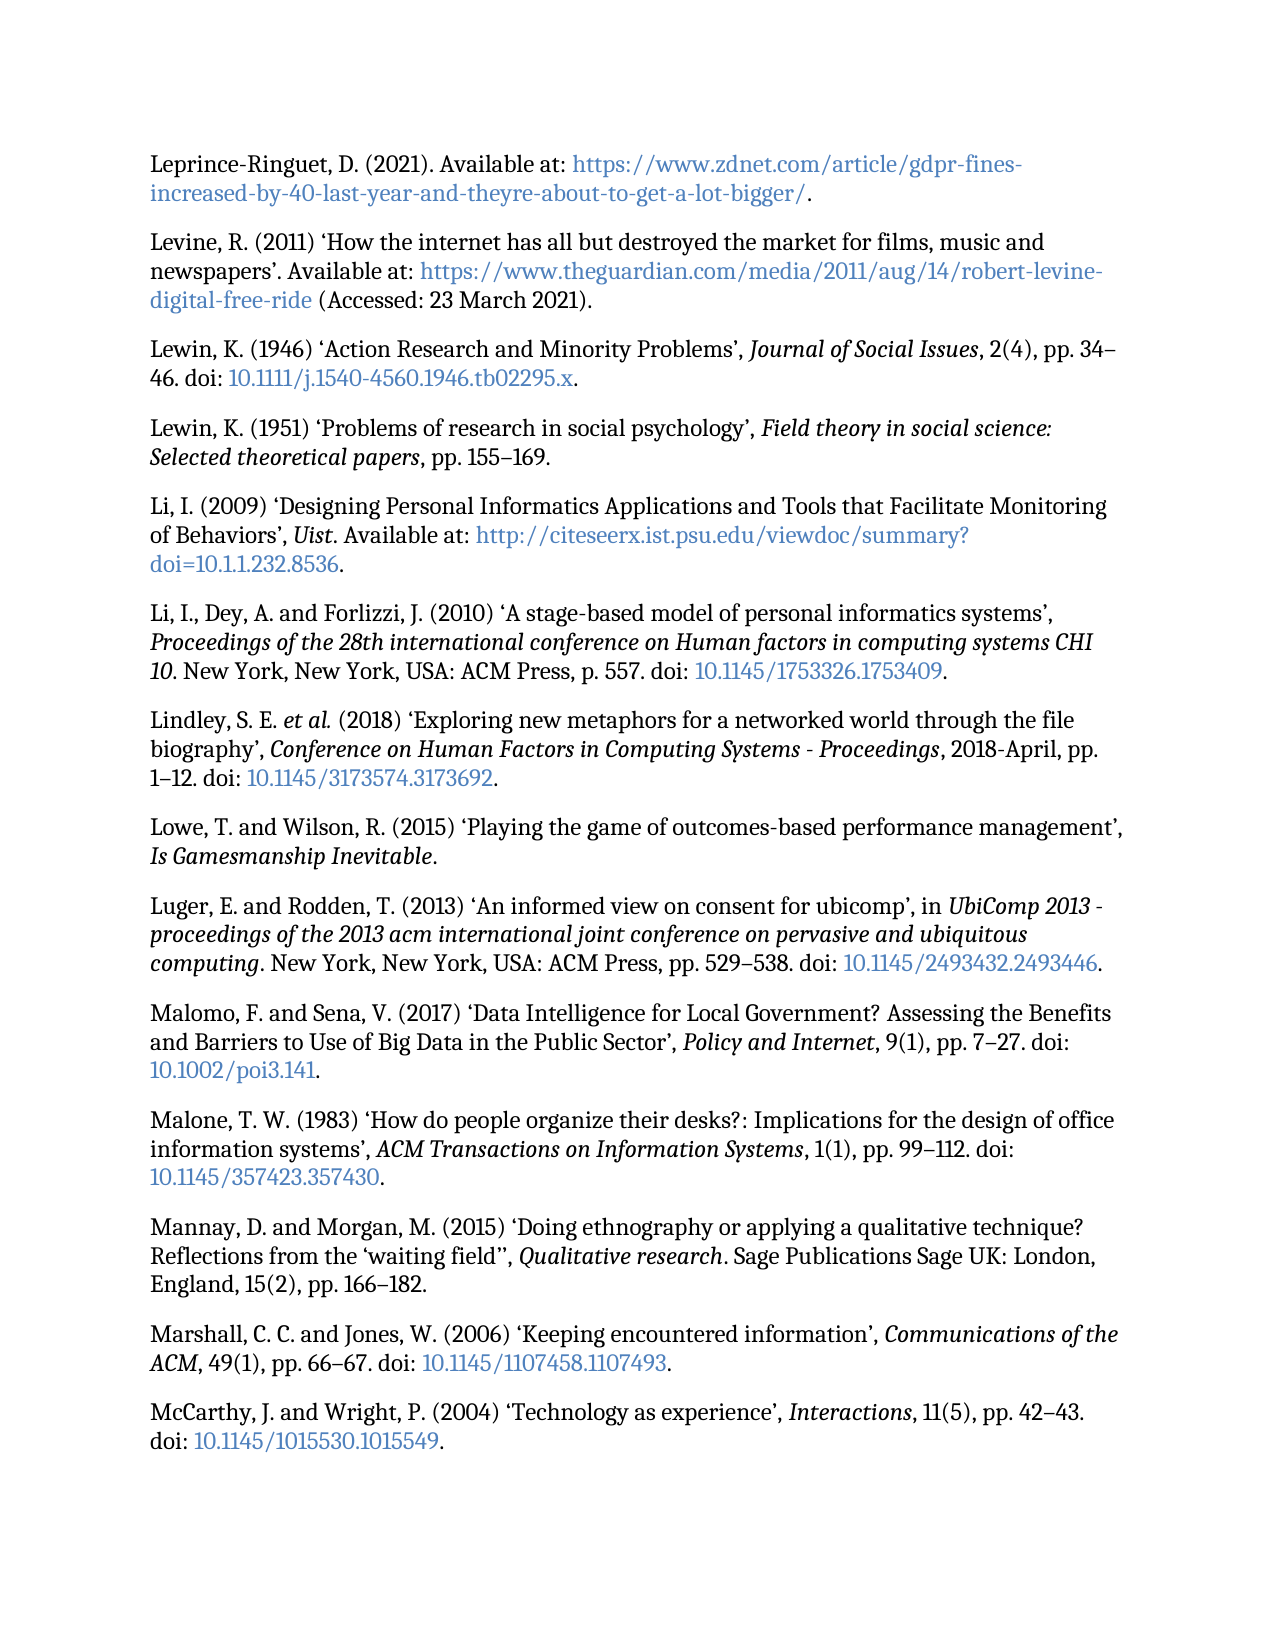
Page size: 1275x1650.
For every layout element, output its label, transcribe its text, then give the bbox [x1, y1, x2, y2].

text Leprince-Ringuet, D. (2021). Available at: https://www.zdnet.com/article/gdpr-fines-increased-by-40-last-year-and-theyre-about-to-get-a-lot-bigger/. [150, 150, 1125, 207]
text Lowe, T. and Wilson, R. (2015) ‘Playing the game of outcomes-based performance management’, Is Gamesmanship Inevitable. [150, 813, 1125, 871]
text Malone, T. W. (1983) ‘How do people organize their desks?: Implications for the design of office information systems’, ACM Transactions on Information Systems, 1(1), pp. 99–112. doi: 10.1145/357423.357430. [150, 1106, 1125, 1192]
text Lewin, K. (1946) ‘Action Research and Minority Problems’, Journal of Social Issues, 2(4), pp. 34–46. doi: 10.1111/j.1540-4560.1946.tb02295.x. [150, 335, 1125, 393]
text Li, I. (2009) ‘Designing Personal Informatics Applications and Tools that Facilitate Monitoring of Behaviors’, Uist. Available at: http://citeseerx.ist.psu.edu/viewdoc/summary?doi=10.1.1.232.8536. [150, 492, 1125, 578]
text Li, I., Dey, A. and Forlizzi, J. (2010) ‘A stage-based model of personal informatics systems’, Proceedings of the 28th international conference on Human factors in computing systems CHI 10. New York, New York, USA: ACM Press, p. 557. doi: 10.1145/1753326.1753409. [150, 599, 1125, 685]
text Lindley, S. E. et al. (2018) ‘Exploring new metaphors for a networked world through the file biography’, Conference on Human Factors in Computing Systems - Proceedings, 2018-April, pp. 1–12. doi: 10.1145/3173574.3173692. [150, 706, 1125, 792]
text Mannay, D. and Morgan, M. (2015) ‘Doing ethnography or applying a qualitative technique? Reflections from the ‘waiting field’’, Qualitative research. Sage Publications Sage UK: London, England, 15(2), pp. 166–182. [150, 1213, 1125, 1299]
text Luger, E. and Rodden, T. (2013) ‘An informed view on consent for ubicomp’, in UbiComp 2013 - proceedings of the 2013 acm international joint conference on pervasive and ubiquitous computing. New York, New York, USA: ACM Press, pp. 529–538. doi: 10.1145/2493432.2493446. [150, 892, 1125, 978]
text Marshall, C. C. and Jones, W. (2006) ‘Keeping encountered information’, Communications of the ACM, 49(1), pp. 66–67. doi: 10.1145/1107458.1107493. [150, 1320, 1125, 1377]
text McCarthy, J. and Wright, P. (2004) ‘Technology as experience’, Interactions, 11(5), pp. 42–43. doi: 10.1145/1015530.1015549. [150, 1398, 1125, 1456]
text Lewin, K. (1951) ‘Problems of research in social psychology’, Field theory in social science: Selected theoretical papers, pp. 155–169. [150, 414, 1125, 471]
text Levine, R. (2011) ‘How the internet has all but destroyed the market for films, music and newspapers’. Available at: https://www.theguardian.com/media/2011/aug/14/robert-levine-digital-free-ride (Accessed: 23 March 2021). [150, 228, 1125, 314]
text Malomo, F. and Sena, V. (2017) ‘Data Intelligence for Local Government? Assessing the Benefits and Barriers to Use of Big Data in the Public Sector’, Policy and Internet, 9(1), pp. 7–27. doi: 10.1002/poi3.141. [150, 999, 1125, 1085]
